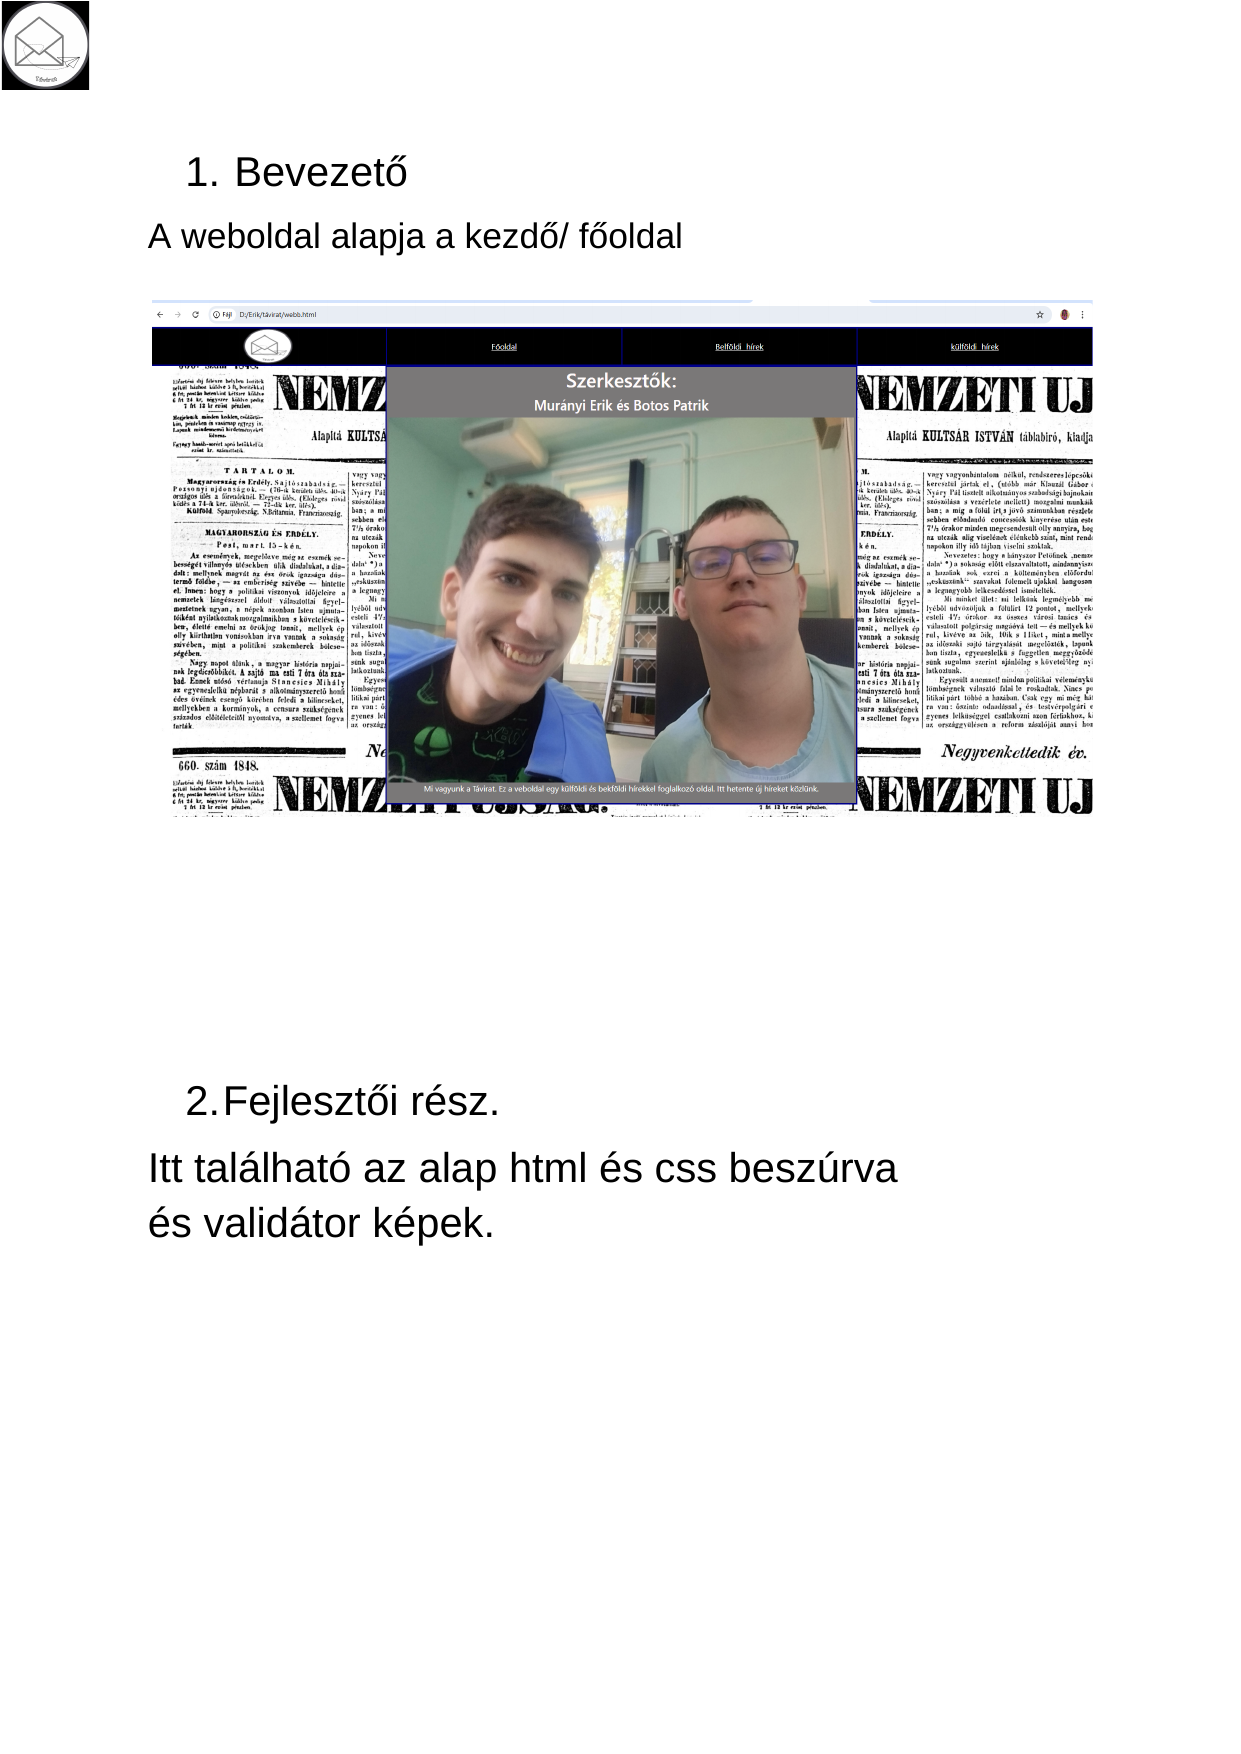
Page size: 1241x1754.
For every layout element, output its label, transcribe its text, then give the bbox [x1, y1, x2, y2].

subtitle Fejlesztői rész. [185, 1076, 1093, 1124]
picture [1, 1, 90, 90]
subtitle Bevezető [185, 148, 1093, 196]
picture [152, 300, 1093, 817]
text Itt található az alap html és css beszúrva [148, 1144, 1093, 1192]
text A weboldal alapja a kezdő/ főoldal [148, 215, 1093, 256]
text és validátor képek. [148, 1199, 1093, 1247]
